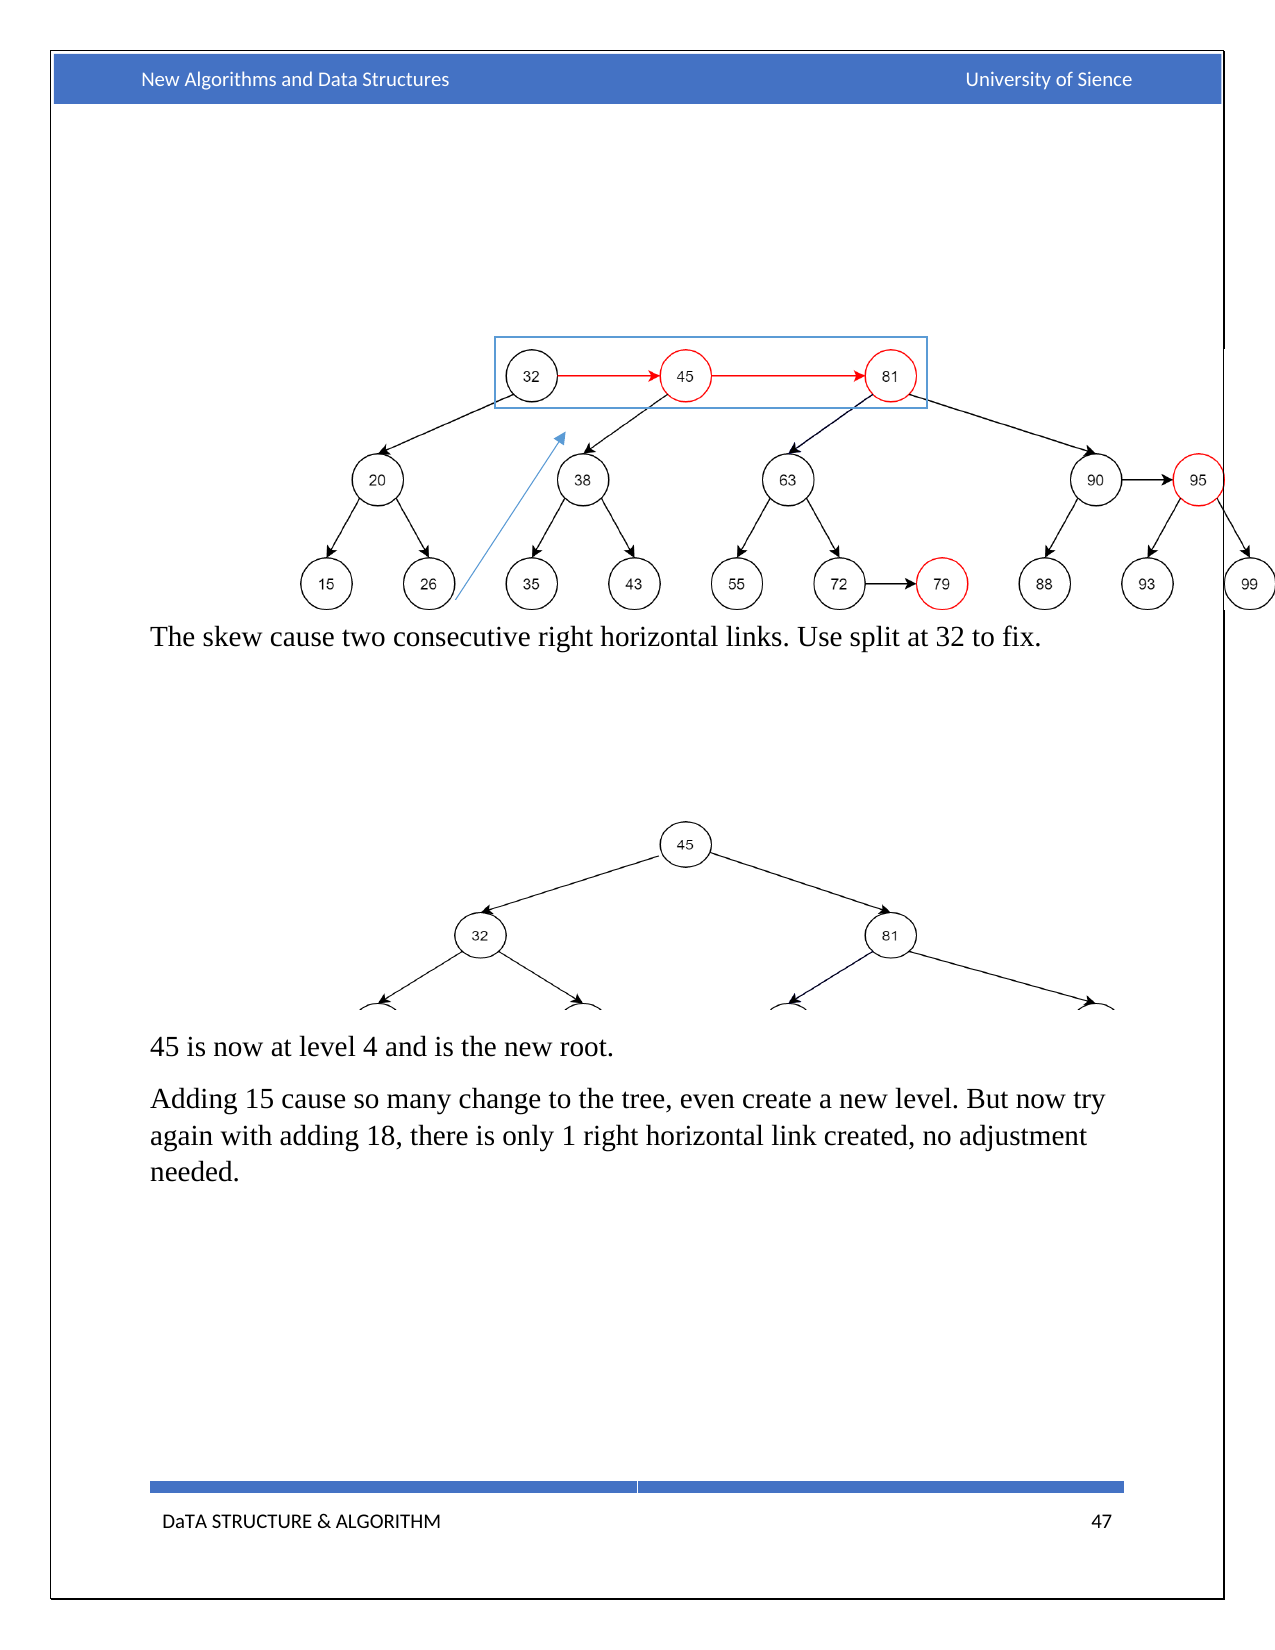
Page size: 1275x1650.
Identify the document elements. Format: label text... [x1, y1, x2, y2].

text Adding 15 cause so many change to the tree, even create a new level. But now try again with adding 18, there is only 1 right horizontal link created, no adjustment needed. [150, 1082, 1124, 1187]
text The skew cause two consecutive right horizontal links. Use split at 32 to fix. [150, 619, 1124, 652]
text 45 is now at level 4 and is the new root. [150, 1029, 1124, 1062]
